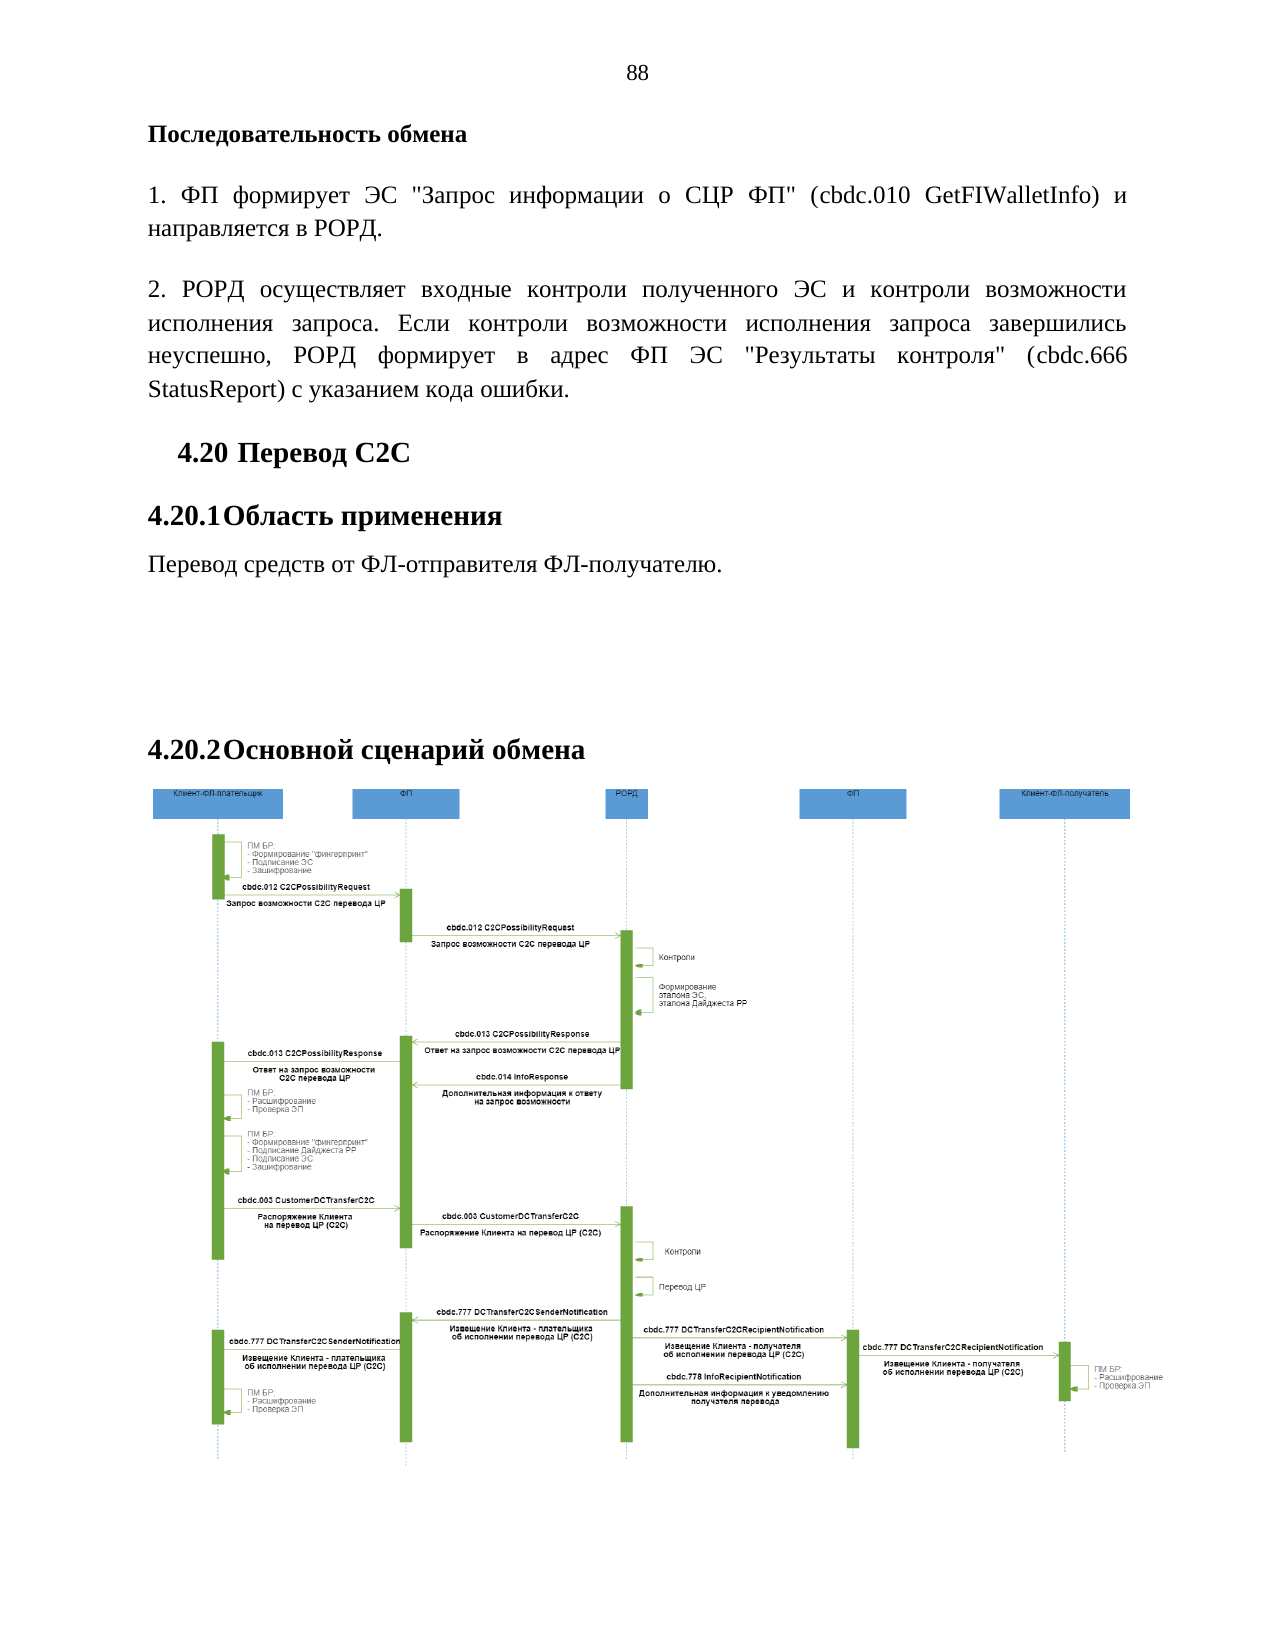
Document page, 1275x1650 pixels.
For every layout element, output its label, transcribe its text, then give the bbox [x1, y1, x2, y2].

text 2. РОРД осуществляет входные контроли полученного ЭС и контроли возможности исполнения запроса. Если контроли возможности исполнения запроса завершились неуспешно, РОРД формирует в адрес ФП ЭС "Результаты контроля" (cbdc.666 StatusReport) с указанием кода ошибки. [148, 274, 1127, 402]
picture [147, 783, 1168, 1471]
subtitle Основной сценарий обмена [148, 732, 1127, 766]
text Перевод средств от ФЛ-отправителя ФЛ-получателю. [148, 549, 1127, 578]
subtitle Перевод C2C [177, 435, 1127, 468]
subtitle Область применения [148, 498, 1127, 532]
text Последовательность обмена [148, 119, 1127, 148]
text 1. ФП формирует ЭС "Запрос информации о СЦР ФП" (cbdc.010 GetFIWalletInfo) и направляется в РОРД. [148, 181, 1127, 242]
